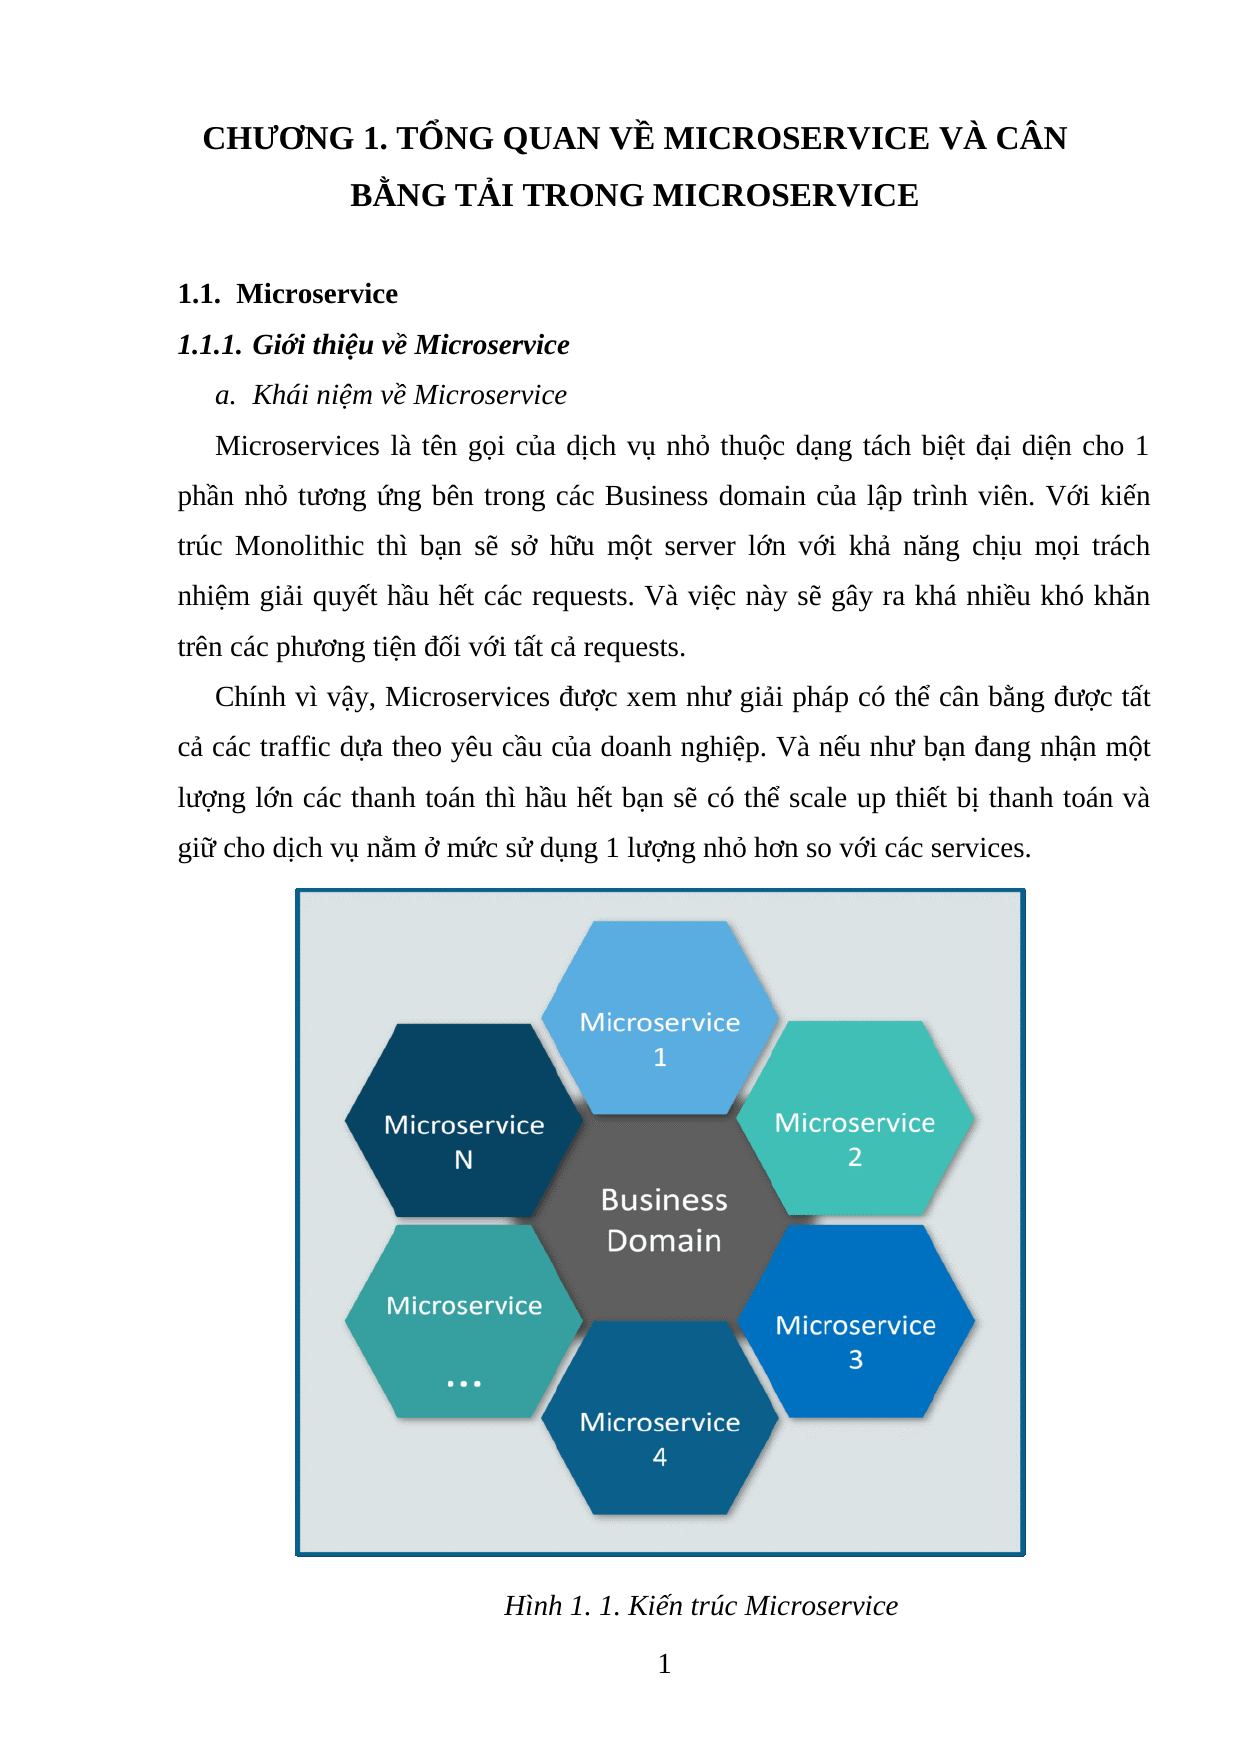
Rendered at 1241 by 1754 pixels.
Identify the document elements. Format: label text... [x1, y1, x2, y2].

list Khái niệm về Microservice [215, 377, 1152, 411]
text Microservices là tên gọi của dịch vụ nhỏ thuộc dạng tách biệt đại diện cho 1 phần nhỏ tương ứng bên trong các Business domain của lập trình viên. Với kiến trúc Monolithic thì bạn sẽ sở hữu một server lớn với khả năng chịu mọi trách nhiệm giải quyết hầu hết các requests. Và việc này sẽ gây ra khá nhiều khó khăn trên các phương tiện đối với tất cả requests. [177, 428, 1152, 662]
text Chính vì vậy, Microservices được xem như giải pháp có thể cân bằng được tất cả các traffic dựa theo yêu cầu của doanh nghiệp. Và nếu như bạn đang nhận một lượng lớn các thanh toán thì hầu hết bạn sẽ có thể scale up thiết bị thanh toán và giữ cho dịch vụ nằm ở mức sử dụng 1 lượng nhỏ hơn so với các services. [177, 679, 1152, 864]
picture [287, 880, 1041, 1571]
subtitle Microservice [177, 277, 1152, 310]
text Hình 1. 1. Kiến trúc Microservice [177, 1588, 1152, 1621]
subtitle CHƯƠNG 1. TỔNG QUAN VỀ MICROSERVICE VÀ CÂN BẰNG TẢI TRONG MICROSERVICE [177, 118, 1092, 214]
list Giới thiệu về Microservice [177, 327, 1152, 361]
